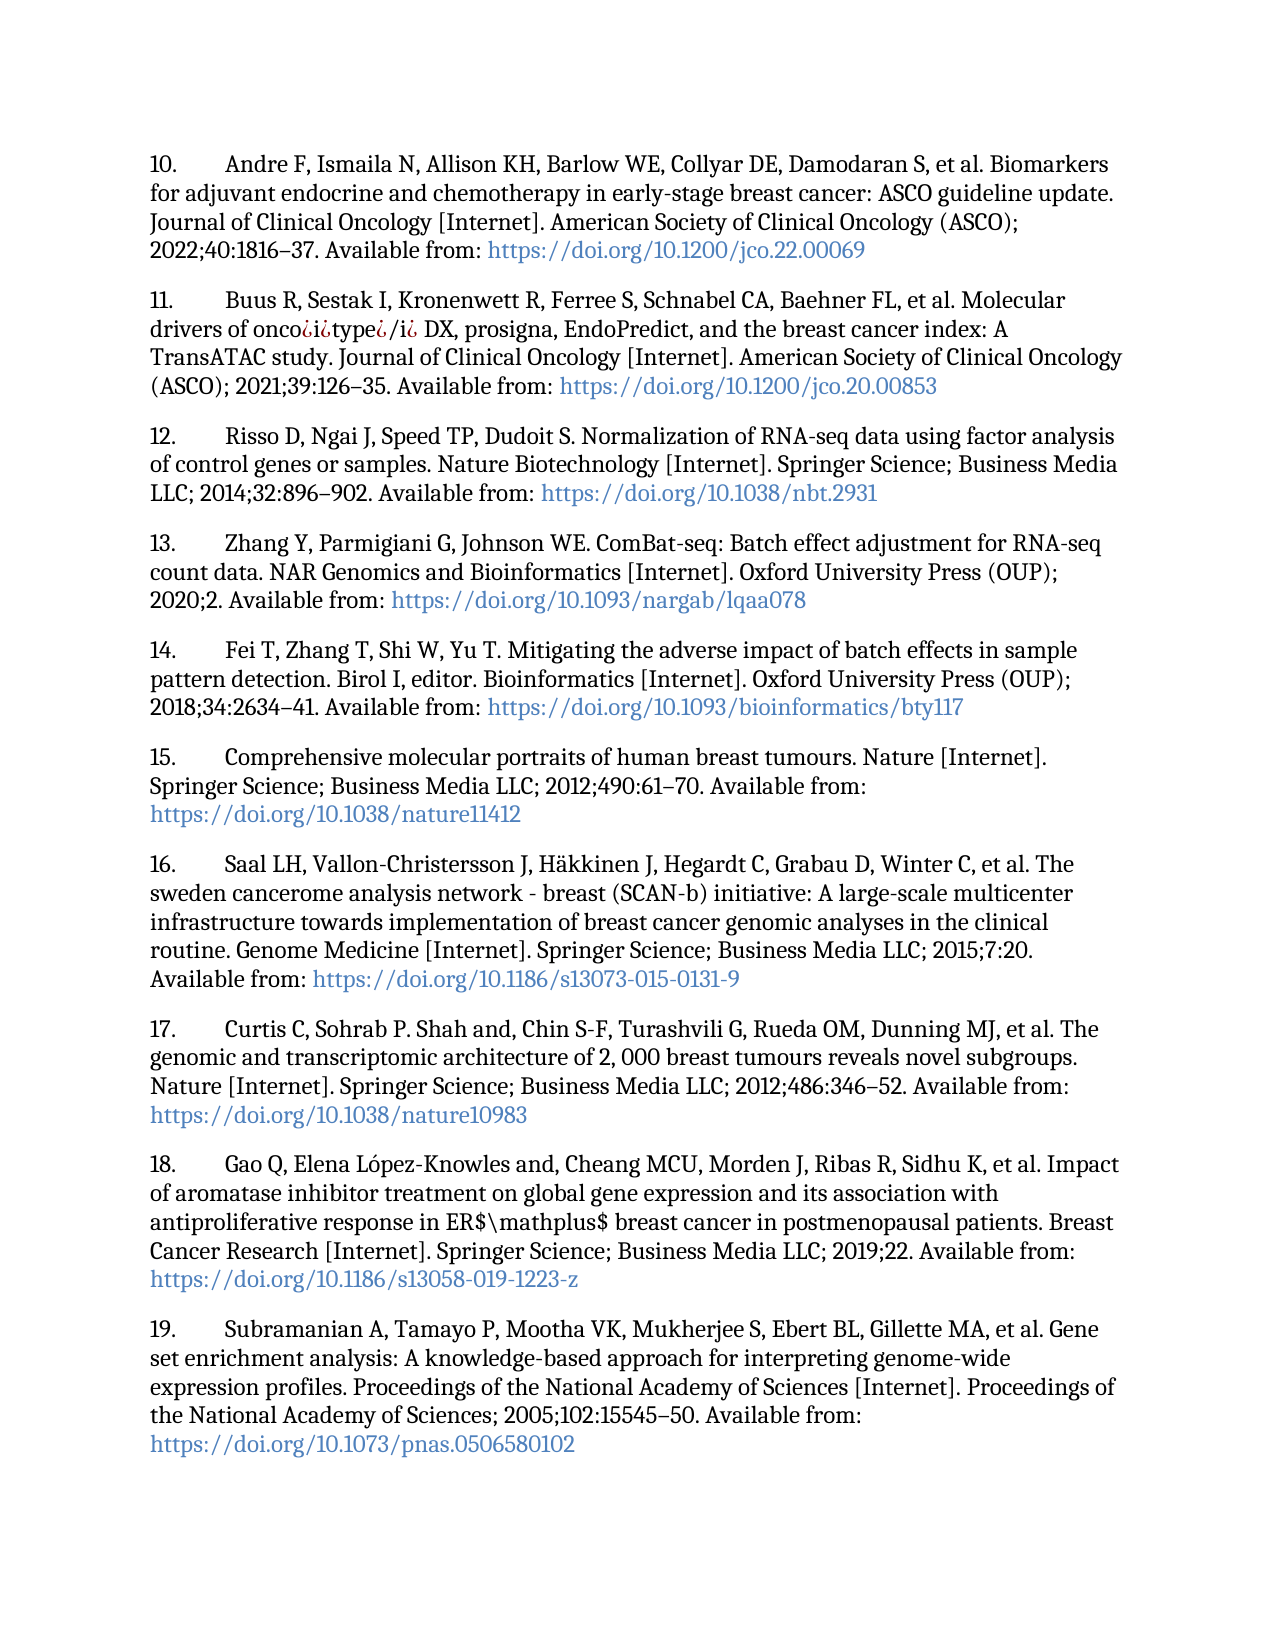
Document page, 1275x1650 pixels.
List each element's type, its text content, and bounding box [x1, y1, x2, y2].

text 10. Andre F, Ismaila N, Allison KH, Barlow WE, Collyar DE, Damodaran S, et al. Biomarkers for adjuvant endocrine and chemotherapy in early-stage breast cancer: ASCO guideline update. Journal of Clinical Oncology [Internet]. American Society of Clinical Oncology (ASCO); 2022;40:1816–37. Available from: https://doi.org/10.1200/jco.22.00069 [150, 150, 1125, 265]
text 14. Fei T, Zhang T, Shi W, Yu T. Mitigating the adverse impact of batch effects in sample pattern detection. Birol I, editor. Bioinformatics [Internet]. Oxford University Press (OUP); 2018;34:2634–41. Available from: https://doi.org/10.1093/bioinformatics/bty117 [150, 636, 1125, 722]
text 17. Curtis C, Sohrab P. Shah and, Chin S-F, Turashvili G, Rueda OM, Dunning MJ, et al. The genomic and transcriptomic architecture of 2, 000 breast tumours reveals novel subgroups. Nature [Internet]. Springer Science; Business Media LLC; 2012;486:346–52. Available from: https://doi.org/10.1038/nature10983 [150, 1014, 1125, 1129]
text 11. Buus R, Sestak I, Kronenwett R, Ferree S, Schnabel CA, Baehner FL, et al. Molecular drivers of oncoitype/i DX, prosigna, EndoPredict, and the breast cancer index: A TransATAC study. Journal of Clinical Oncology [Internet]. American Society of Clinical Oncology (ASCO); 2021;39:126–35. Available from: https://doi.org/10.1200/jco.20.00853 [150, 286, 1125, 401]
text 16. Saal LH, Vallon-Christersson J, Häkkinen J, Hegardt C, Grabau D, Winter C, et al. The sweden cancerome analysis network - breast (SCAN-b) initiative: A large-scale multicenter infrastructure towards implementation of breast cancer genomic analyses in the clinical routine. Genome Medicine [Internet]. Springer Science; Business Media LLC; 2015;7:20. Available from: https://doi.org/10.1186/s13073-015-0131-9 [150, 850, 1125, 994]
text 18. Gao Q, Elena López-Knowles and, Cheang MCU, Morden J, Ribas R, Sidhu K, et al. Impact of aromatase inhibitor treatment on global gene expression and its association with antiproliferative response in ER$\mathplus$ breast cancer in postmenopausal patients. Breast Cancer Research [Internet]. Springer Science; Business Media LLC; 2019;22. Available from: https://doi.org/10.1186/s13058-019-1223-z [150, 1150, 1125, 1294]
text 12. Risso D, Ngai J, Speed TP, Dudoit S. Normalization of RNA-seq data using factor analysis of control genes or samples. Nature Biotechnology [Internet]. Springer Science; Business Media LLC; 2014;32:896–902. Available from: https://doi.org/10.1038/nbt.2931 [150, 422, 1125, 508]
text 13. Zhang Y, Parmigiani G, Johnson WE. ComBat-seq: Batch effect adjustment for RNA-seq count data. NAR Genomics and Bioinformatics [Internet]. Oxford University Press (OUP); 2020;2. Available from: https://doi.org/10.1093/nargab/lqaa078 [150, 529, 1125, 615]
text 15. Comprehensive molecular portraits of human breast tumours. Nature [Internet]. Springer Science; Business Media LLC; 2012;490:61–70. Available from: https://doi.org/10.1038/nature11412 [150, 743, 1125, 829]
text 19. Subramanian A, Tamayo P, Mootha VK, Mukherjee S, Ebert BL, Gillette MA, et al. Gene set enrichment analysis: A knowledge-based approach for interpreting genome-wide expression profiles. Proceedings of the National Academy of Sciences [Internet]. Proceedings of the National Academy of Sciences; 2005;102:15545–50. Available from: https://doi.org/10.1073/pnas.0506580102 [150, 1315, 1125, 1459]
